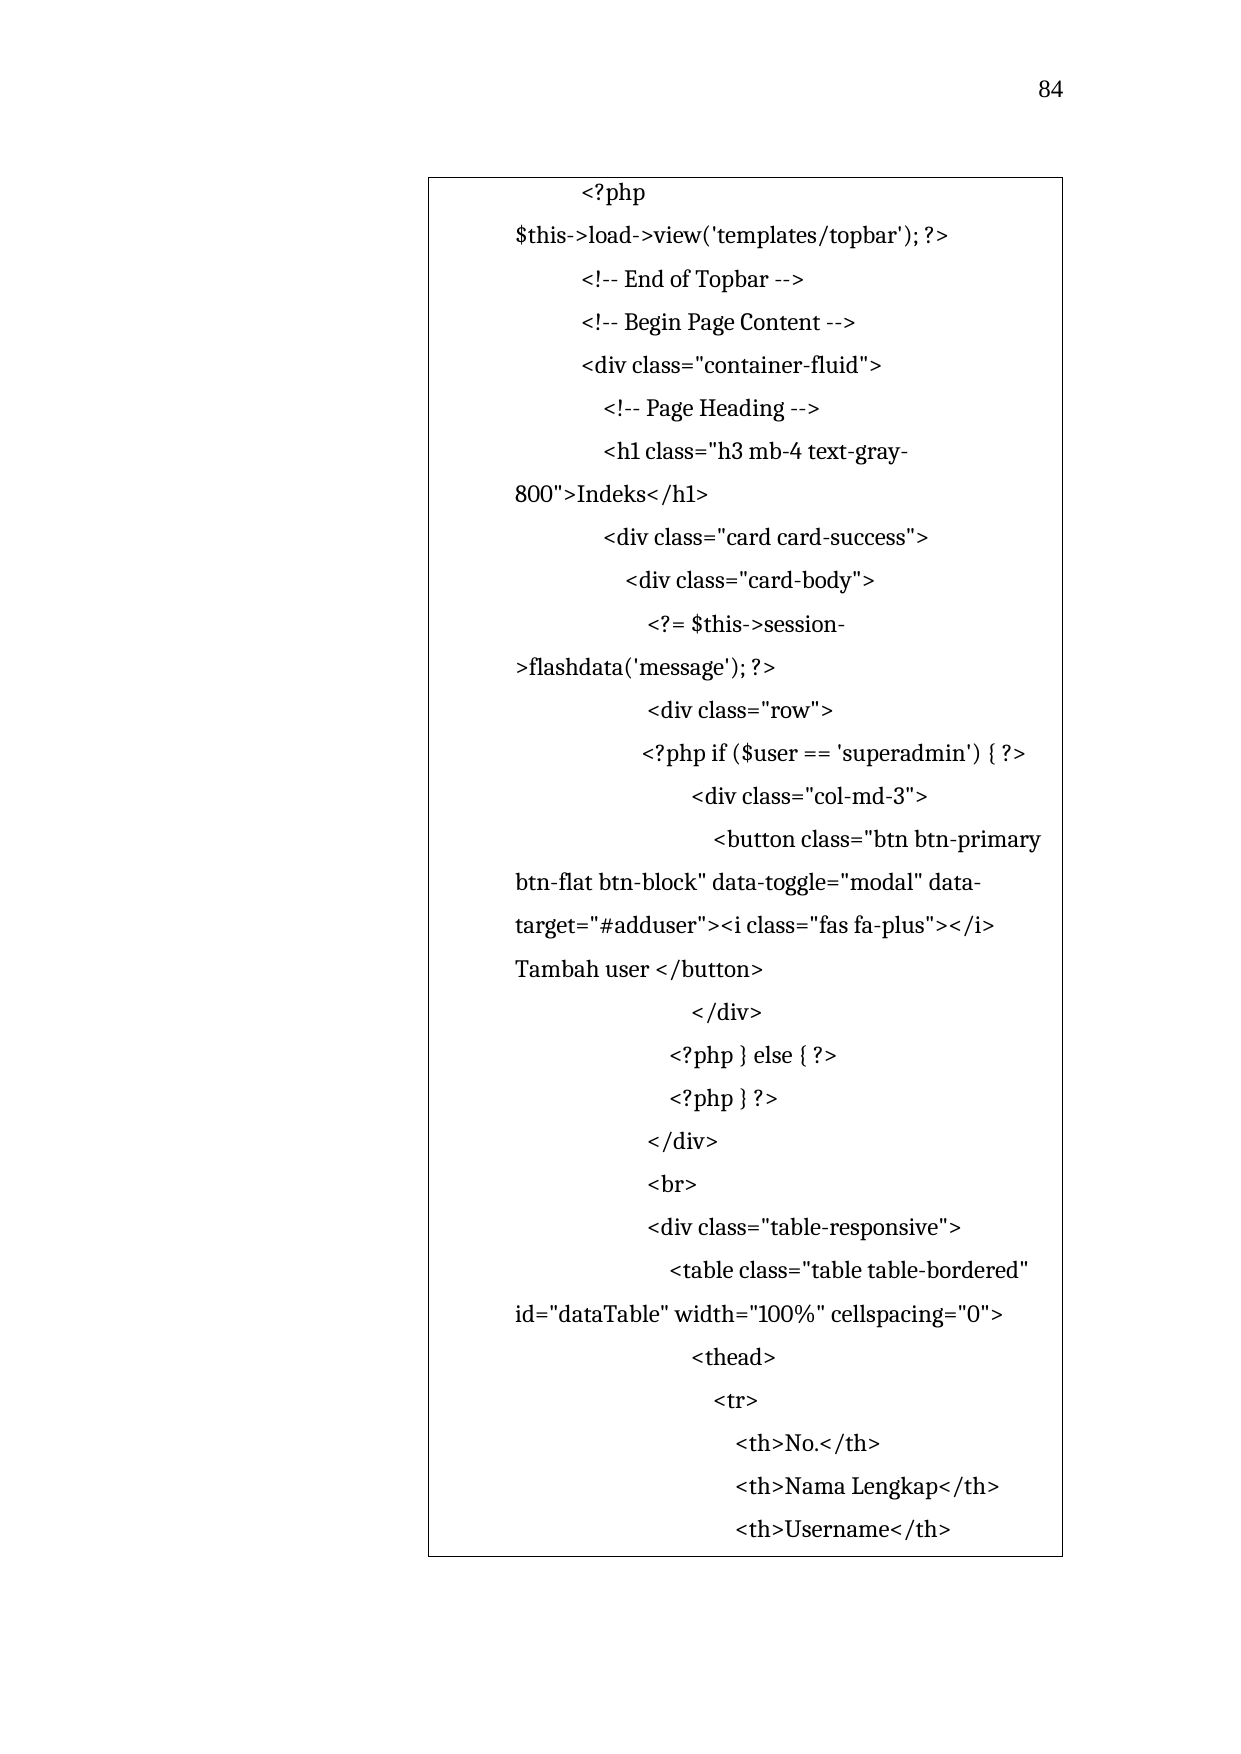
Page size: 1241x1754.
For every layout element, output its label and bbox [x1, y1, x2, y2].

table_header [429, 178, 1062, 1556]
